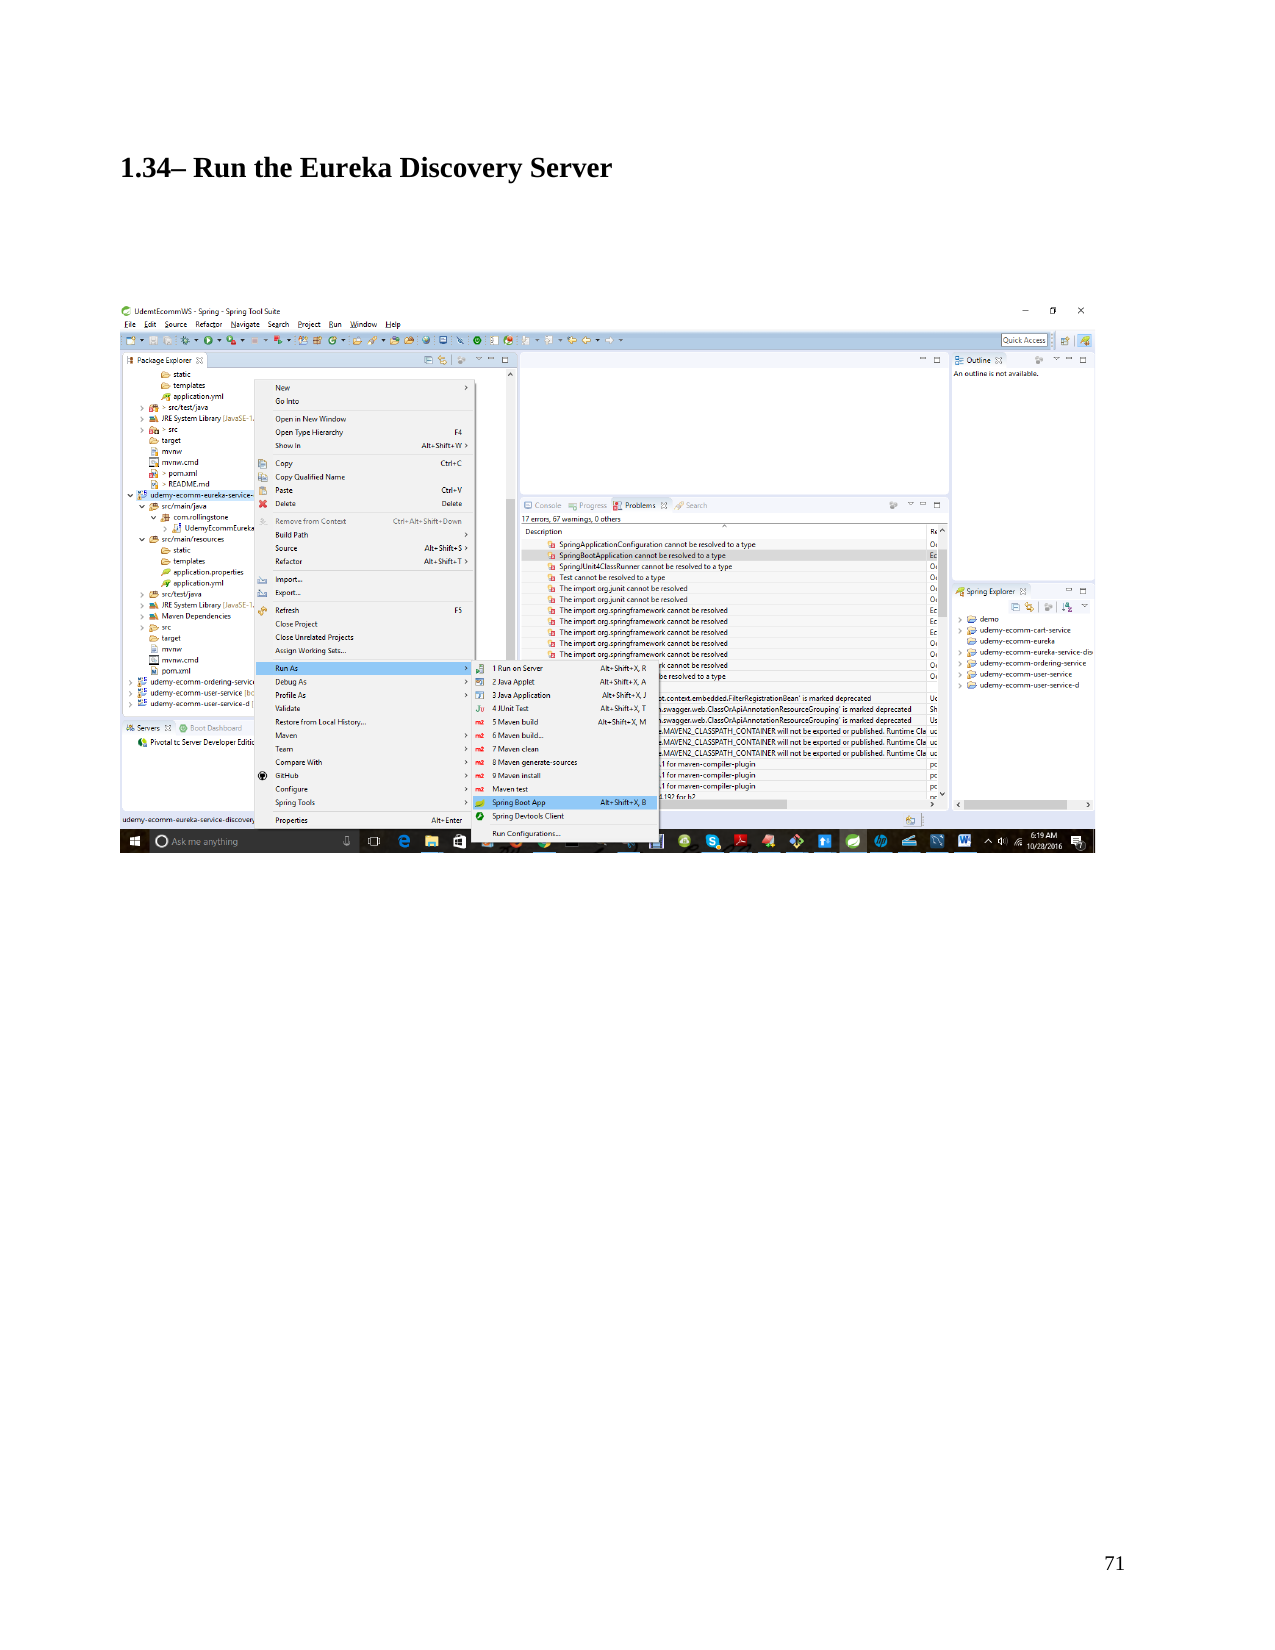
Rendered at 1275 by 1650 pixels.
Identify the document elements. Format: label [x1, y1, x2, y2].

picture [120, 304, 1096, 853]
